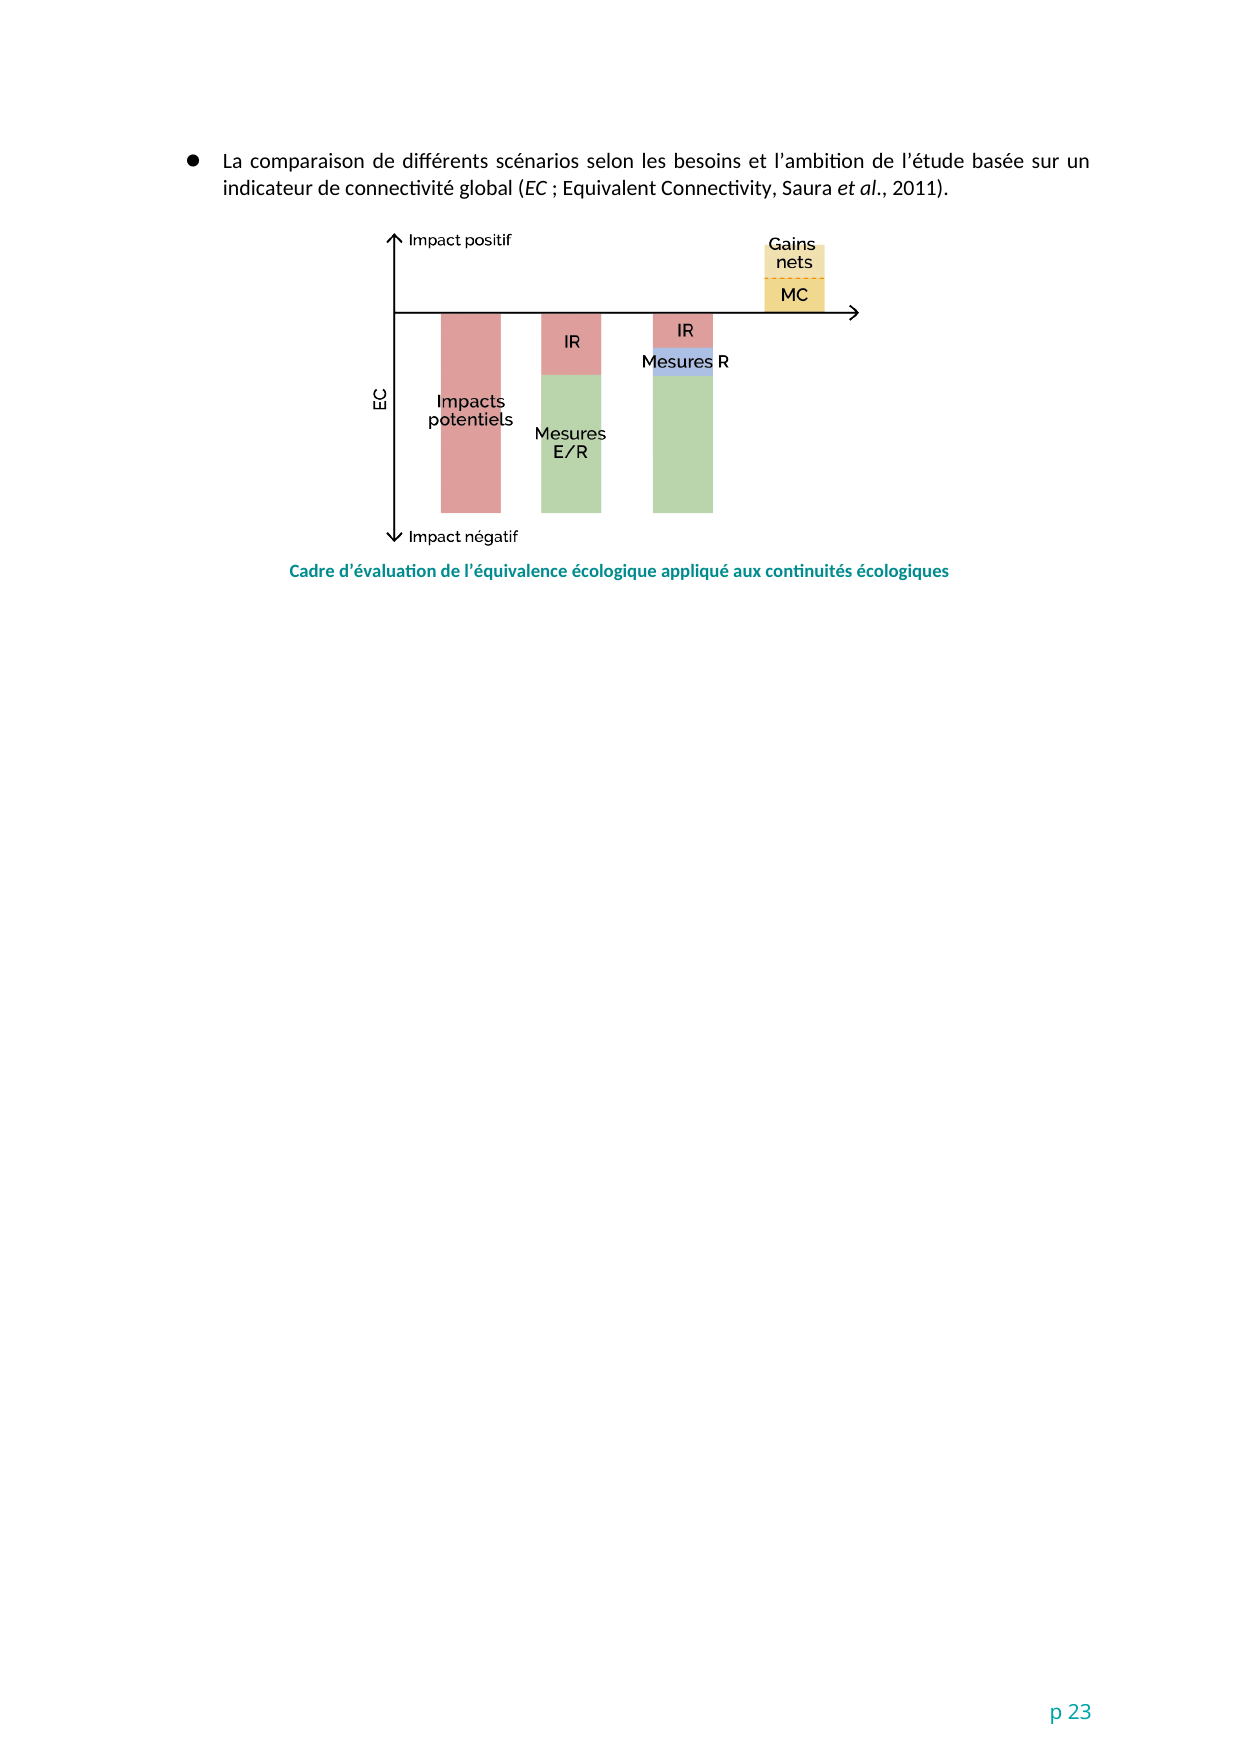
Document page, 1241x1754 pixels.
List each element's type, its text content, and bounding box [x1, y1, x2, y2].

text Cadre d’évaluation de l’équivalence écologique appliqué aux continuités écologiques [148, 559, 1091, 582]
picture [371, 227, 868, 559]
list La comparaison de différents scénarios selon les besoins et l’ambition de l’étude basée sur un indicateur de connectivité global (EC ; Equivalent Connectivity, Saura et al., 2011). [185, 148, 1091, 201]
